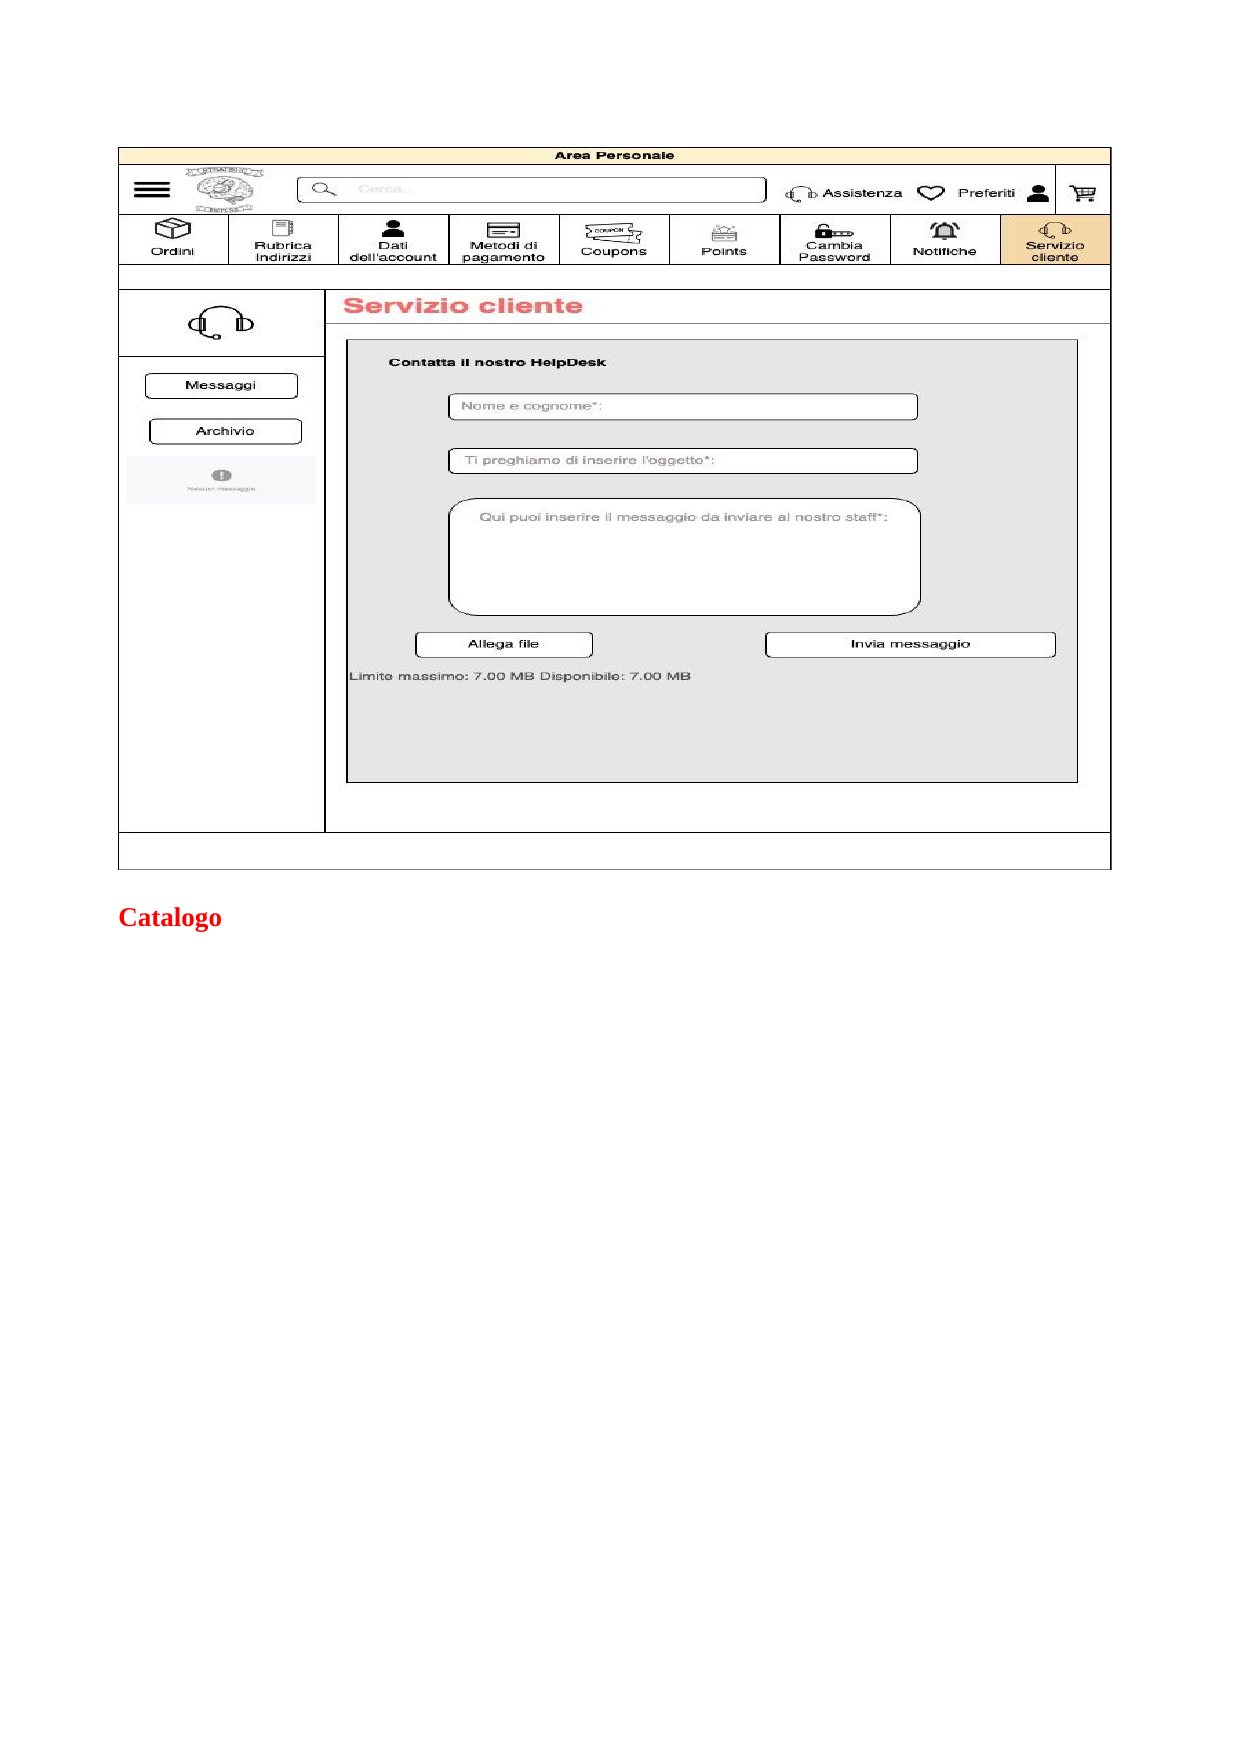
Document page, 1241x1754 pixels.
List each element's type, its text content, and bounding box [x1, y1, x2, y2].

picture [118, 147, 1112, 870]
text Catalogo [118, 901, 1122, 932]
